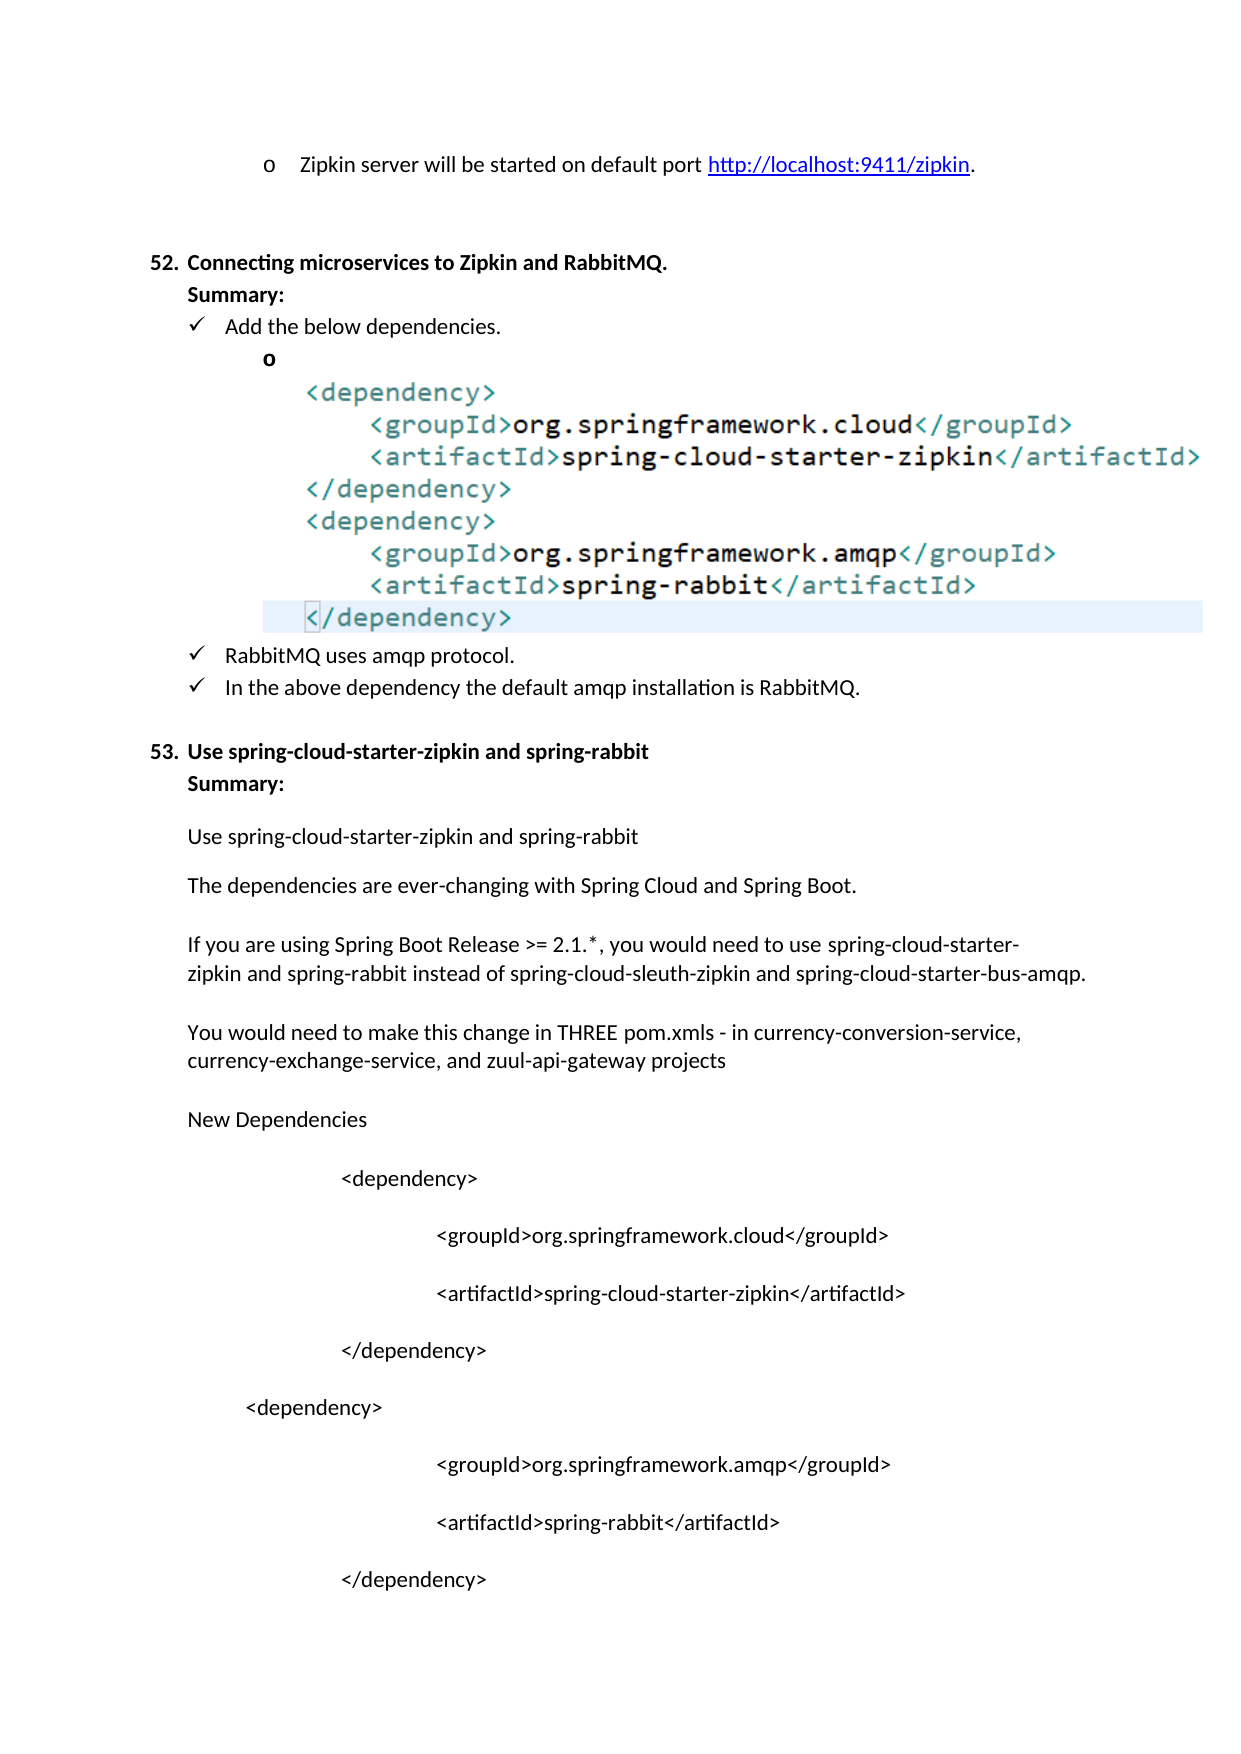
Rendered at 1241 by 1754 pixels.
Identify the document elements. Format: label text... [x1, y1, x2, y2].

text <dependency> [187, 1164, 1090, 1192]
text The dependencies are ever-changing with Spring Cloud and Spring Boot. [150, 871, 1090, 899]
list Connecting microservices to Zipkin and RabbitMQ. [150, 248, 1090, 276]
text <dependency> [187, 1393, 1090, 1421]
picture [262, 377, 1203, 637]
text </dependency> [187, 1565, 1090, 1593]
text Use spring-cloud-starter-zipkin and spring-rabbit [150, 822, 1090, 851]
text <groupId>org.springframework.cloud</groupId> [187, 1222, 1090, 1250]
text <artifactId>spring-rabbit</artifactId> [187, 1508, 1090, 1536]
list Add the below dependencies. [187, 312, 1090, 340]
list Summary: [187, 769, 1090, 797]
text </dependency> [187, 1336, 1090, 1364]
text You would need to make this change in THREE pom.xmls - in currency-conversion-service, currency-exchange-service, and zuul-api-gateway projects [187, 1018, 1090, 1074]
text <artifactId>spring-cloud-starter-zipkin</artifactId> [187, 1279, 1090, 1307]
list Summary: [187, 280, 1090, 308]
text If you are using Spring Boot Release >= 2.1.*, you would need to use spring-cloud-starter-zipkin and spring-rabbit instead of spring-cloud-sleuth-zipkin and spring-cloud-starter-bus-amqp. [187, 931, 1090, 987]
list In the above dependency the default amqp installation is RabbitMQ. [187, 673, 1090, 701]
list Zipkin server will be started on default port http://localhost:9411/zipkin. [262, 150, 1090, 179]
list RabbitMQ uses amqp protocol. [187, 641, 1090, 669]
text <groupId>org.springframework.amqp</groupId> [187, 1450, 1090, 1478]
text New Dependencies [150, 1105, 1090, 1133]
list Use spring-cloud-starter-zipkin and spring-rabbit [150, 737, 1090, 765]
